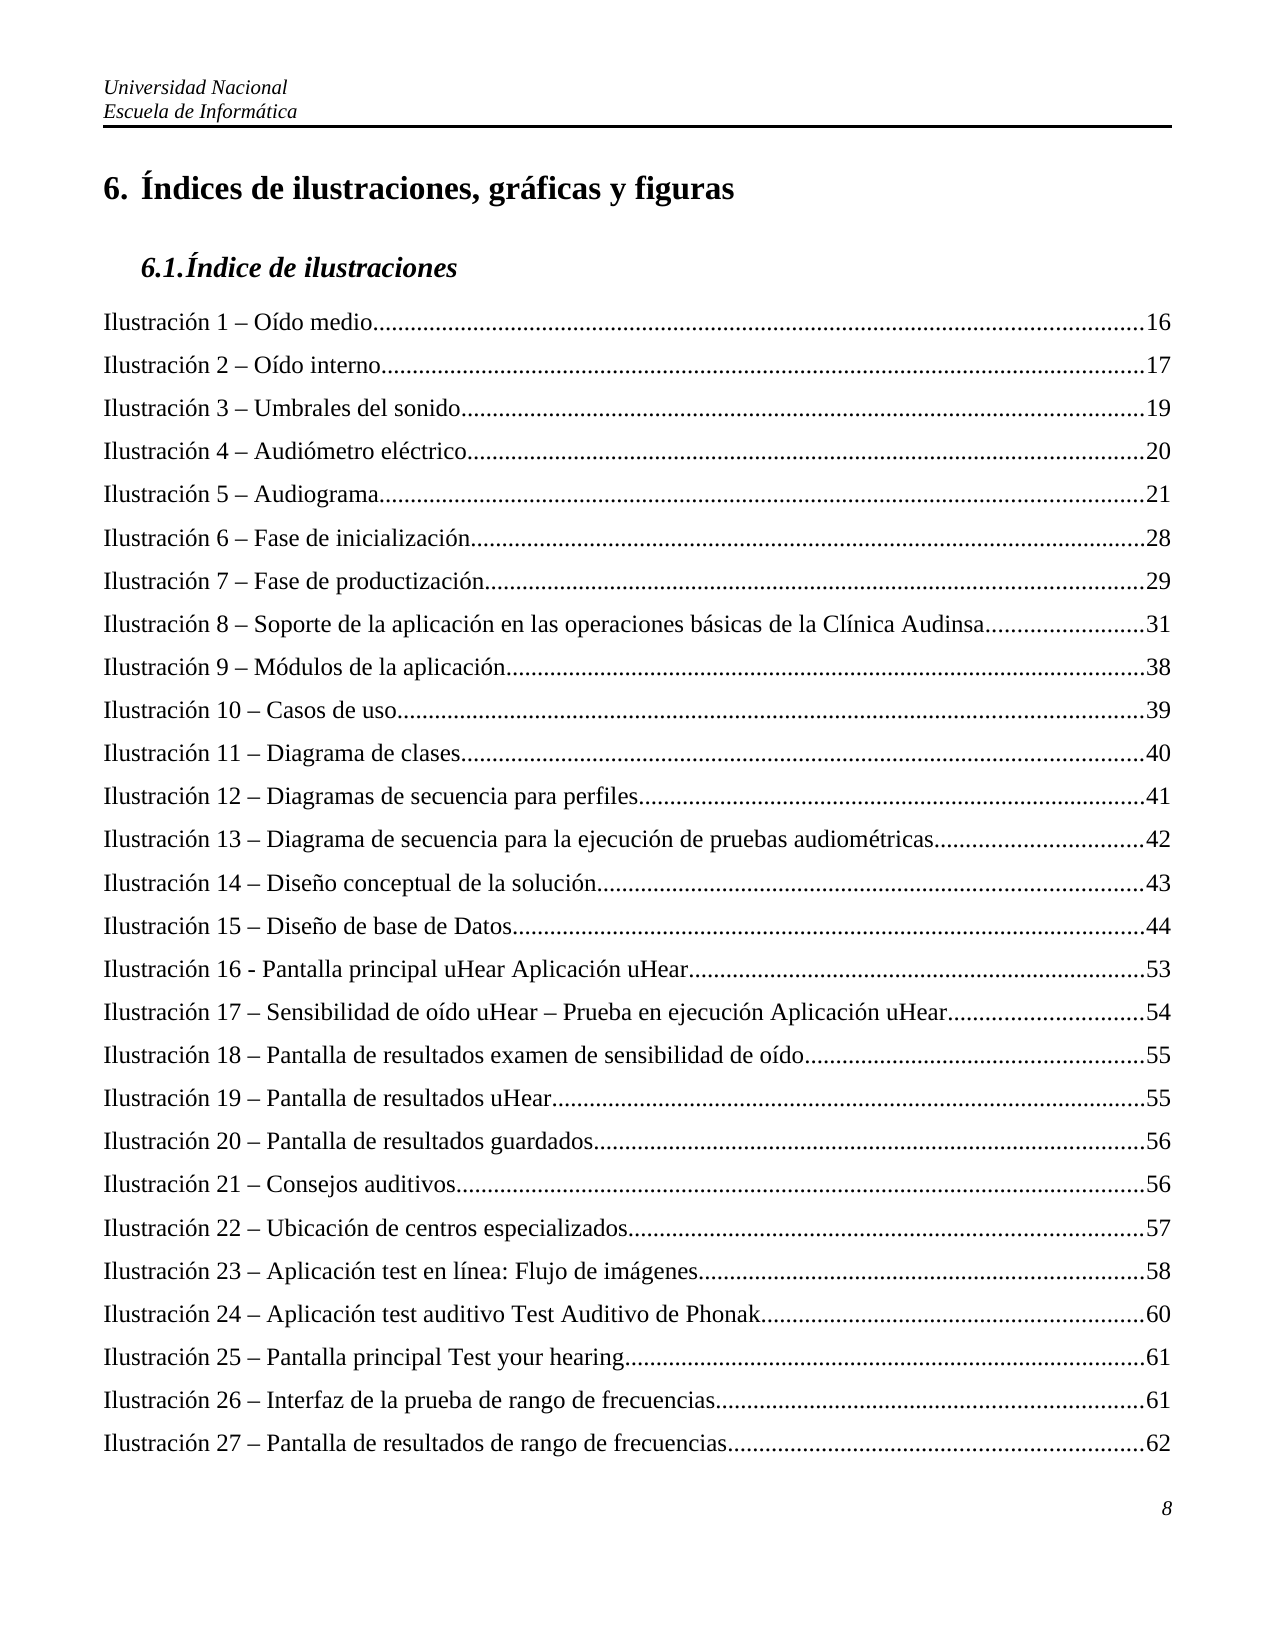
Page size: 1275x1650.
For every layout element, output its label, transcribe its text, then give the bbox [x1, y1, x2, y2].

text Ilustración 20 – Pantalla de resultados guardados 56 [103, 1126, 1172, 1155]
text Ilustración 27 – Pantalla de resultados de rango de frecuencias 62 [103, 1428, 1172, 1457]
text Índice de ilustraciones [141, 251, 1172, 284]
text Ilustración 4 – Audiómetro eléctrico 20 [103, 436, 1172, 465]
text Ilustración 11 – Diagrama de clases 40 [103, 738, 1172, 767]
text Ilustración 26 – Interfaz de la prueba de rango de frecuencias 61 [103, 1385, 1172, 1414]
text Ilustración 6 – Fase de inicialización 28 [103, 523, 1172, 551]
text Ilustración 18 – Pantalla de resultados examen de sensibilidad de oído 55 [103, 1040, 1172, 1069]
text Ilustración 21 – Consejos auditivos 56 [103, 1169, 1172, 1198]
text Ilustración 2 – Oído interno 17 [103, 350, 1172, 379]
text Ilustración 12 – Diagramas de secuencia para perfiles 41 [103, 781, 1172, 810]
text Ilustración 23 – Aplicación test en línea: Flujo de imágenes 58 [103, 1256, 1172, 1284]
text Ilustración 17 – Sensibilidad de oído uHear – Prueba en ejecución Aplicación uHear 54 [103, 997, 1172, 1026]
text Ilustración 15 – Diseño de base de Datos 44 [103, 911, 1172, 939]
text Ilustración 10 – Casos de uso 39 [103, 695, 1172, 724]
text Ilustración 14 – Diseño conceptual de la solución 43 [103, 868, 1172, 896]
text Ilustración 8 – Soporte de la aplicación en las operaciones básicas de la Clínica Audinsa 31 [103, 609, 1172, 638]
text Ilustración 7 – Fase de productización 29 [103, 566, 1172, 594]
text Ilustración 5 – Audiograma 21 [103, 479, 1172, 508]
text Ilustración 3 – Umbrales del sonido 19 [103, 393, 1172, 422]
text Ilustración 24 – Aplicación test auditivo Test Auditivo de Phonak 60 [103, 1299, 1172, 1328]
text Ilustración 13 – Diagrama de secuencia para la ejecución de pruebas audiométricas 42 [103, 824, 1172, 853]
text Ilustración 19 – Pantalla de resultados uHear 55 [103, 1083, 1172, 1112]
text Ilustración 1 – Oído medio 16 [103, 307, 1172, 336]
text Ilustración 22 – Ubicación de centros especializados 57 [103, 1213, 1172, 1241]
text Ilustración 25 – Pantalla principal Test your hearing 61 [103, 1342, 1172, 1371]
text Ilustración 16 - Pantalla principal uHear Aplicación uHear 53 [103, 954, 1172, 983]
text Índices de ilustraciones, gráficas y figuras [103, 168, 1172, 206]
text Ilustración 9 – Módulos de la aplicación 38 [103, 652, 1172, 681]
